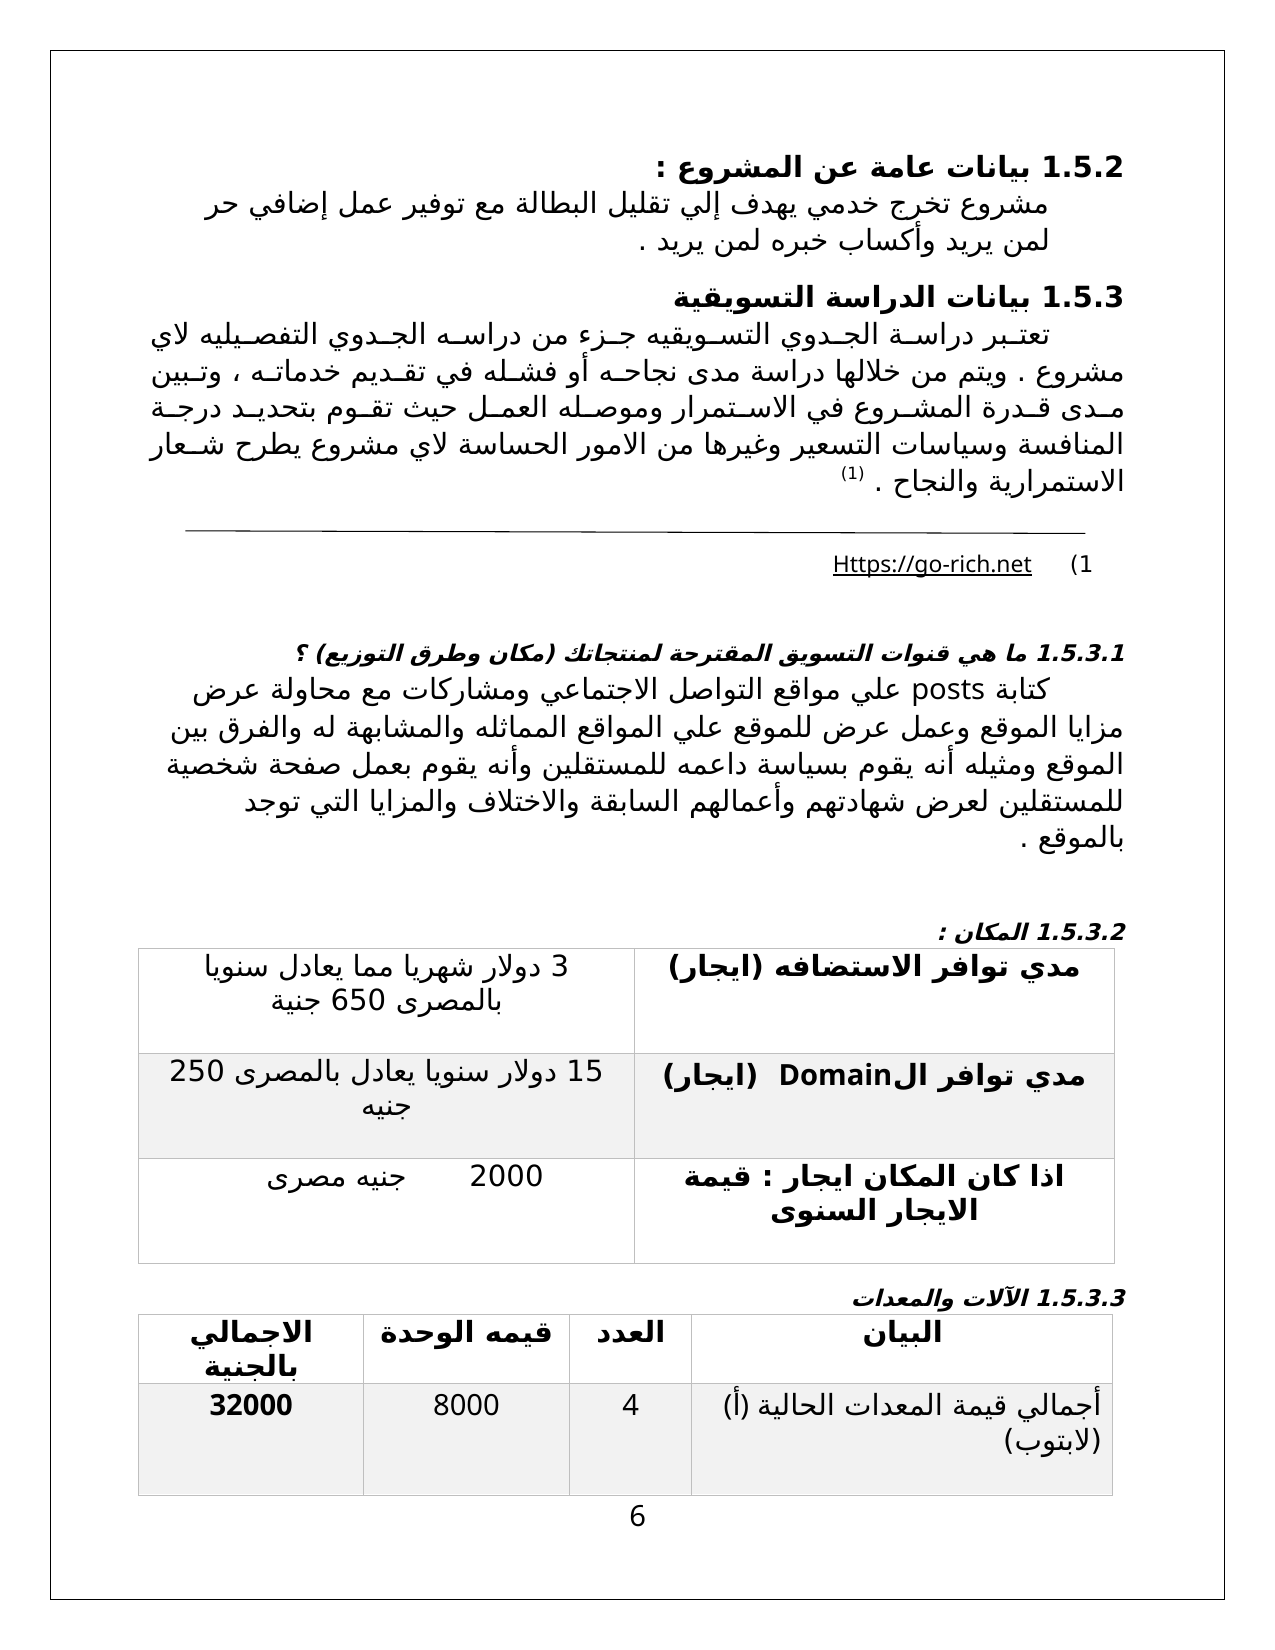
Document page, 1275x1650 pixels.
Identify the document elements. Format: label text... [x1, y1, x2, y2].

subtitle 1.5.3.3 الآلات والمعدات [150, 1285, 1124, 1312]
table_header العدد [570, 1315, 691, 1383]
subtitle 1.5.3.1 ما هي قنوات التسويق المقترحة لمنتجاتك (مكان وطرق التوزيع) ؟ [150, 522, 1124, 666]
table_header 3 دولار شهريا مما يعادل سنويا بالمصرى 650 جنية [139, 949, 634, 1053]
table_header البيان [692, 1315, 1112, 1383]
table_cell 15 دولار سنويا يعادل بالمصرى 250 جنيه [139, 1054, 634, 1158]
table_cell مدي توافر الDomain (ايجار) [635, 1054, 1114, 1158]
table_header الاجمالي بالجنية [139, 1315, 363, 1383]
table_cell 4 1 [570, 1384, 691, 1494]
subtitle 1.5.2 بيانات عامة عن المشروع : [150, 150, 1124, 184]
table_cell 8000 3540 [364, 1384, 569, 1494]
table_header مدي توافر الاستضافه (ايجار) [635, 949, 1114, 1053]
table_header قيمه الوحدة [364, 1315, 569, 1383]
table_cell جنيه مصرى [139, 1159, 634, 1263]
table_cell 32000 3540 [139, 1384, 363, 1494]
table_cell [692, 1384, 1112, 1494]
subtitle 1.5.3.2 المكان : [150, 919, 1124, 946]
text مشروع تخرج خدمي يهدف إلي تقليل البطالة مع توفير عمل إضافي حر لمن يريد وأكساب خبره لمن يريد . [150, 187, 1051, 257]
table_cell اذا كان المكان ايجار : قيمة الايجار السنوى [635, 1159, 1114, 1263]
subtitle 1.5.3 بيانات الدراسة التسويقية [150, 281, 1124, 315]
text كتابة posts علي مواقع التواصل الاجتماعي ومشاركات مع محاولة عرض مزايا الموقع وعمل عرض للموقع علي المواقع المماثله والمشابهة له والفرق بين الموقع ومثيله أنه يقوم بسياسة داعمه للمستقلين وأنه يقوم بعمل صفحة شخصية للمستقلين لعرض شهادتهم وأعمالهم السابقة والاختلاف والمزايا التي توجد بالموقع . [150, 668, 1125, 855]
list تعتبر دراسة الجدوي التسويقيه جزء من دراسه الجدوي التفصيليه لاي مشروع . ويتم من خلالها دراسة مدى نجاحه أو فشله في تقديم خدماته ، وتبين مدى قدرة المشروع في الاستمرار وموصله العمل حيث تقوم بتحديد درجة المنافسة وسياسات التسعير وغيرها من الامور الحساسة لاي مشروع يطرح شعار الاستمرارية والنجاح . (1) [150, 317, 1125, 498]
